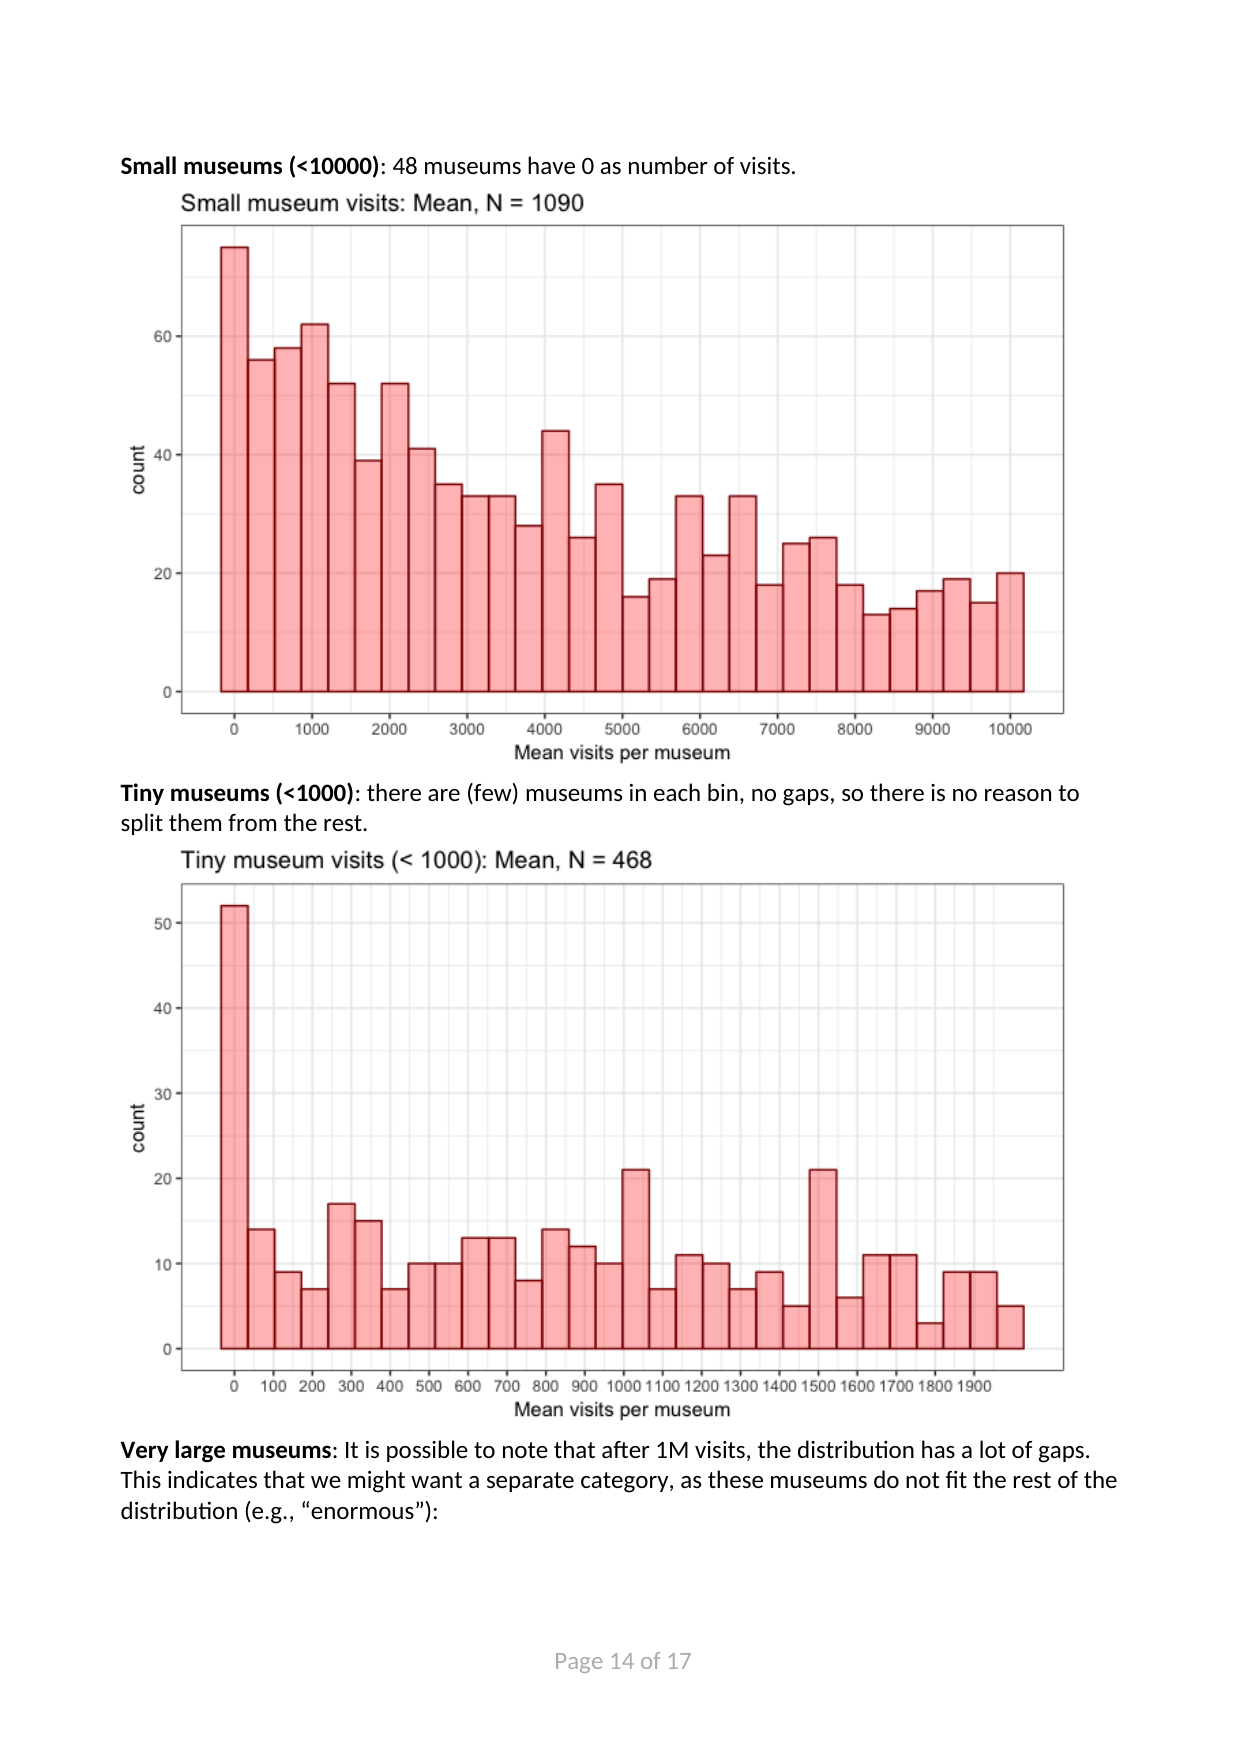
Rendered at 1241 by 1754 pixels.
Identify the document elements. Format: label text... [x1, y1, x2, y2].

text Very large museums: It is possible to note that after 1M visits, the distribution has a lot of gaps. This indicates that we might want a separate category, as these museums do not fit the rest of the distribution (e.g., “enormous”): [120, 1434, 1125, 1526]
text Tiny museums (<1000): there are (few) museums in each bin, no gaps, so there is no reason to split them from the rest. [120, 777, 1125, 838]
text Small museums (<10000): 48 museums have 0 as number of visits. [120, 150, 1125, 181]
picture [120, 841, 1074, 1430]
picture [120, 184, 1074, 773]
